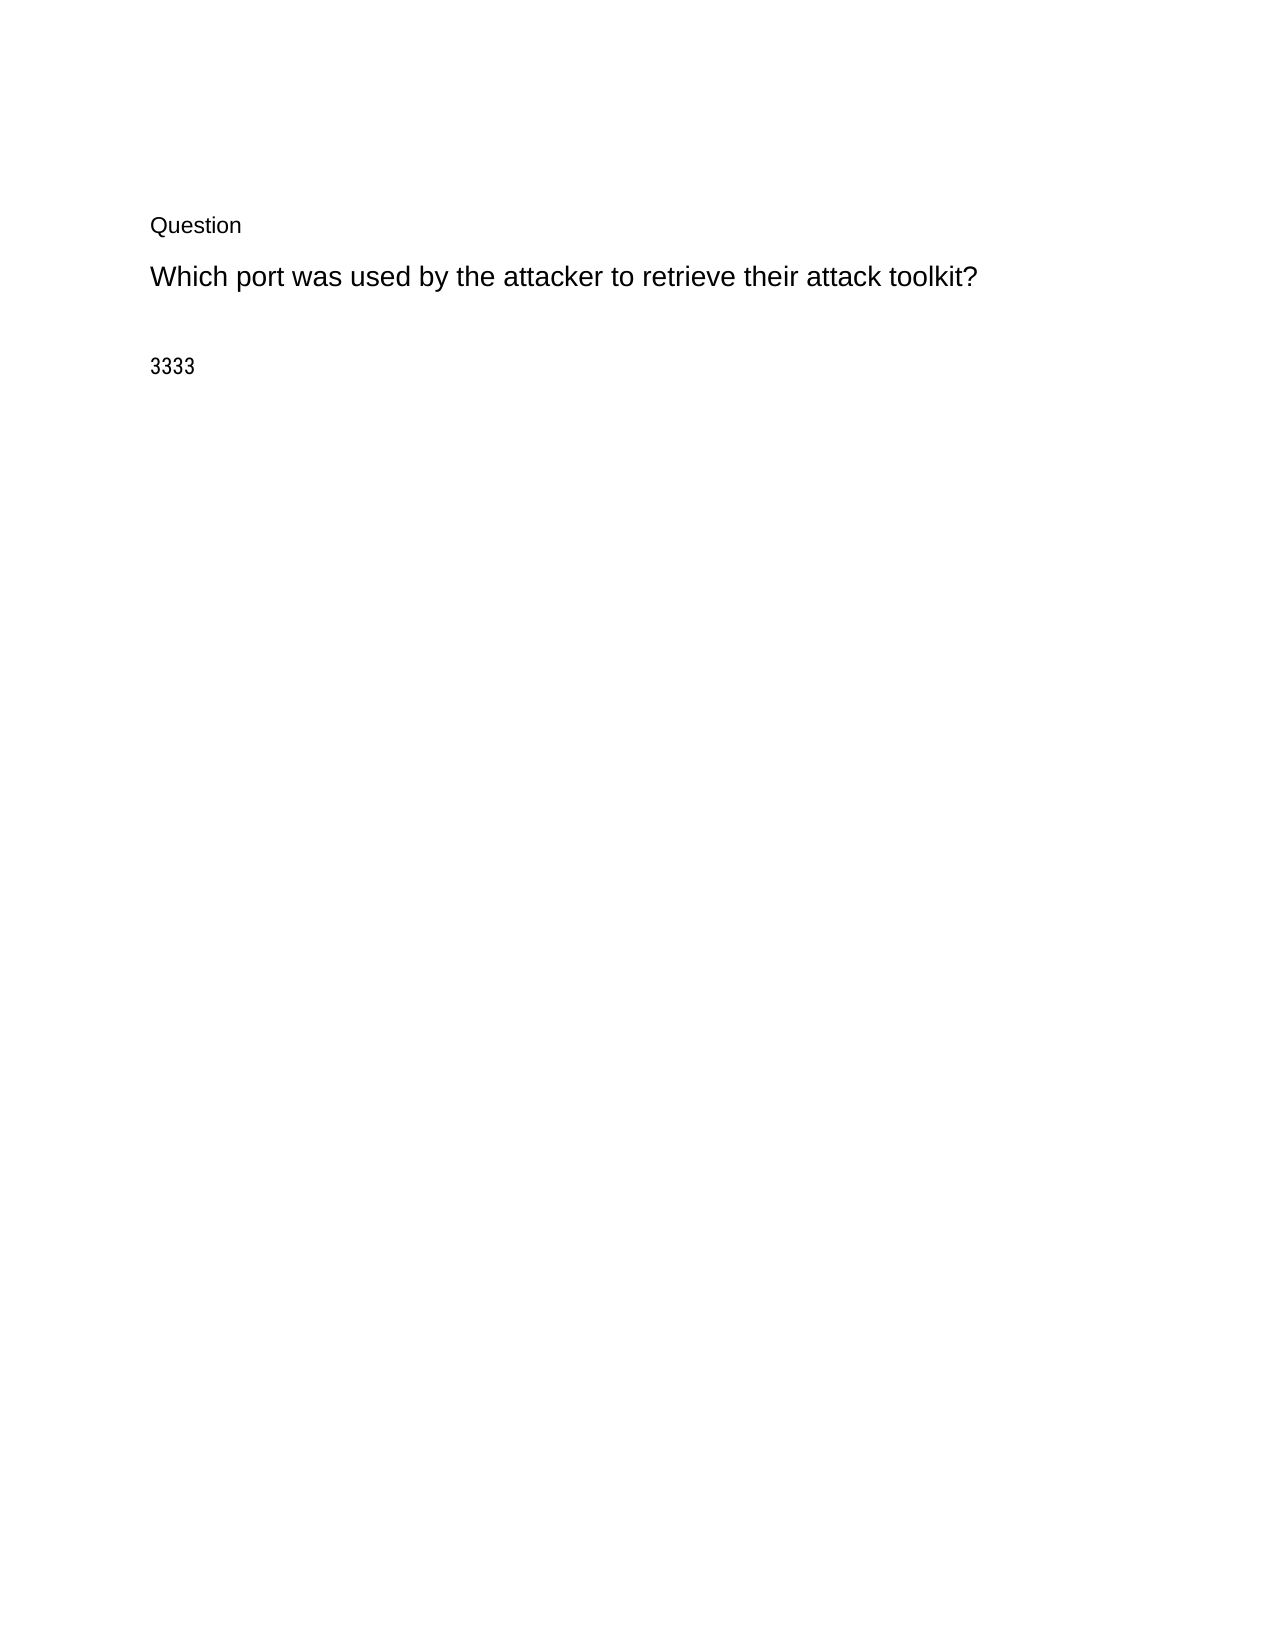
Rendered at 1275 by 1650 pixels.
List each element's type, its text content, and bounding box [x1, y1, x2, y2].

text Which port was used by the attacker to retrieve their attack toolkit? [150, 260, 1125, 292]
text Question [150, 212, 1125, 238]
text 3333 [150, 353, 1125, 380]
